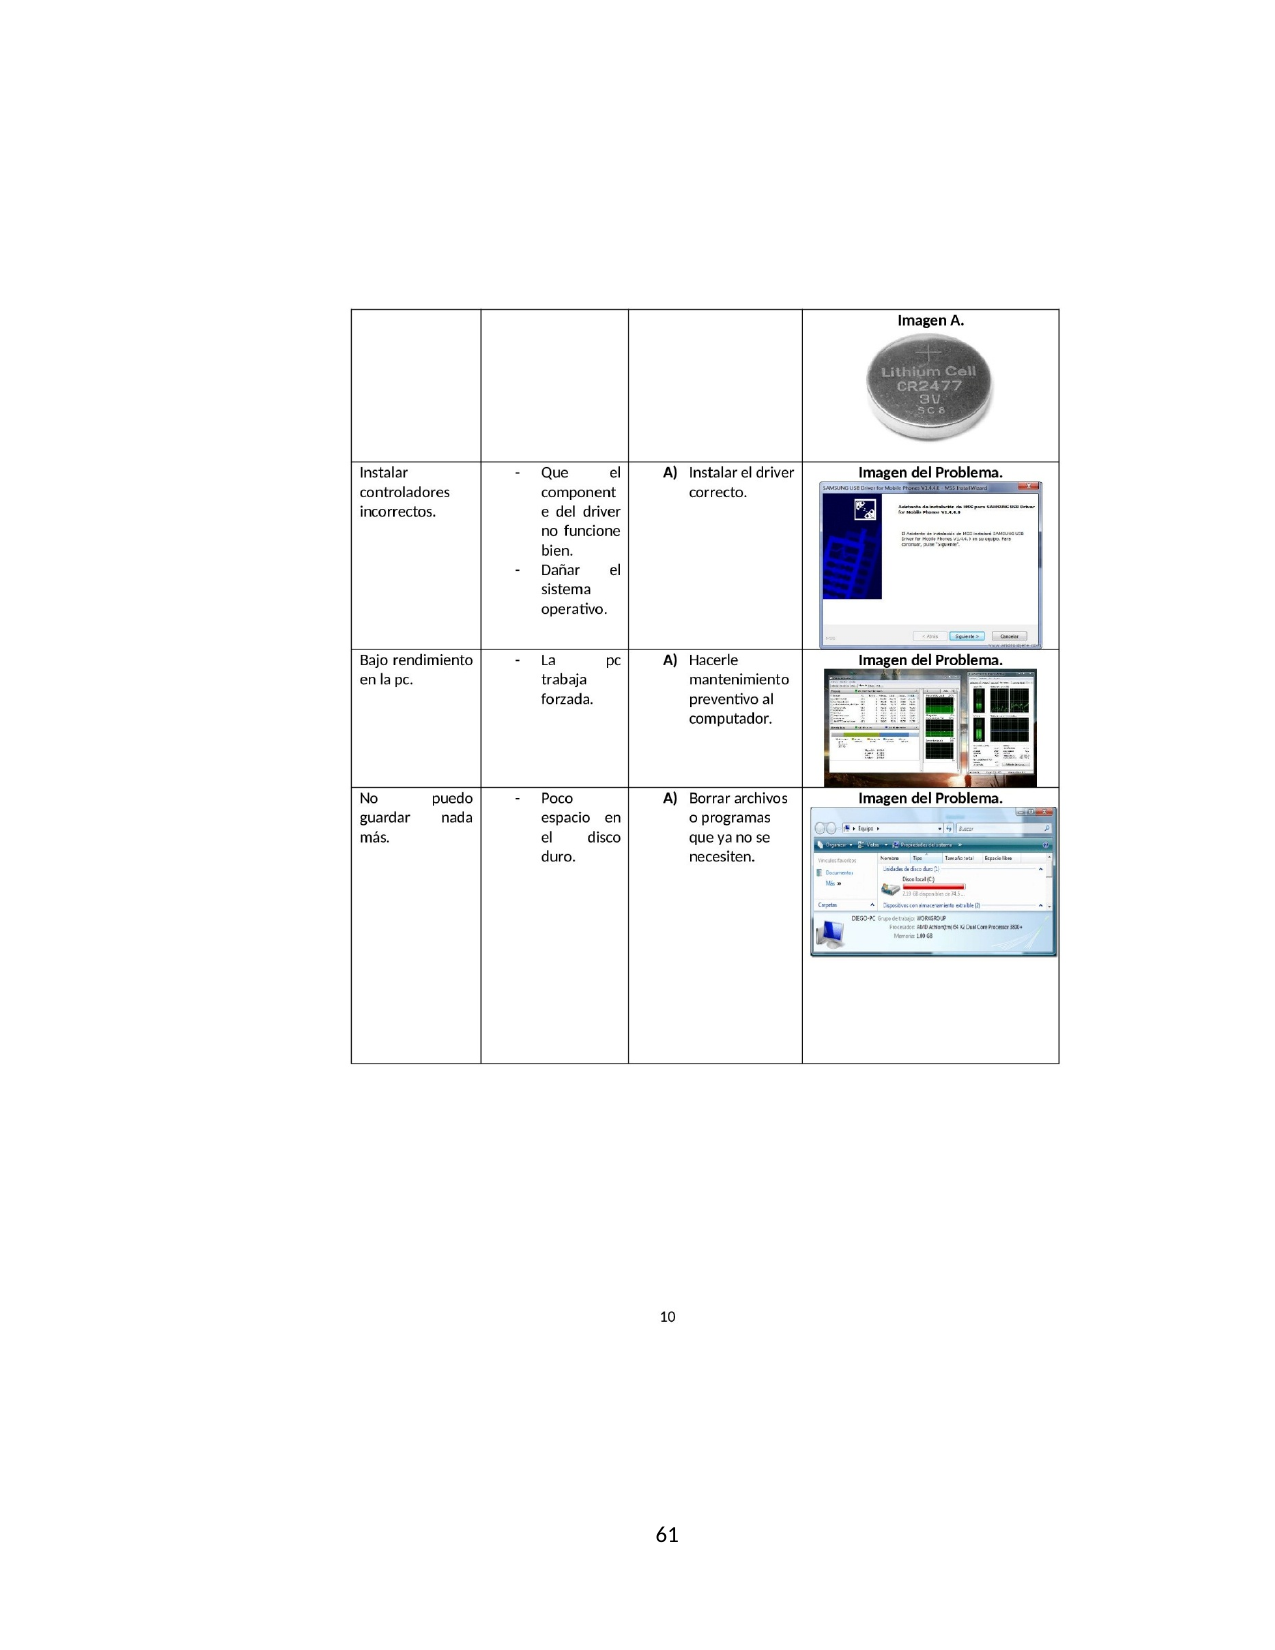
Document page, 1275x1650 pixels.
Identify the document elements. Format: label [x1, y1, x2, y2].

picture [236, 177, 1098, 1396]
